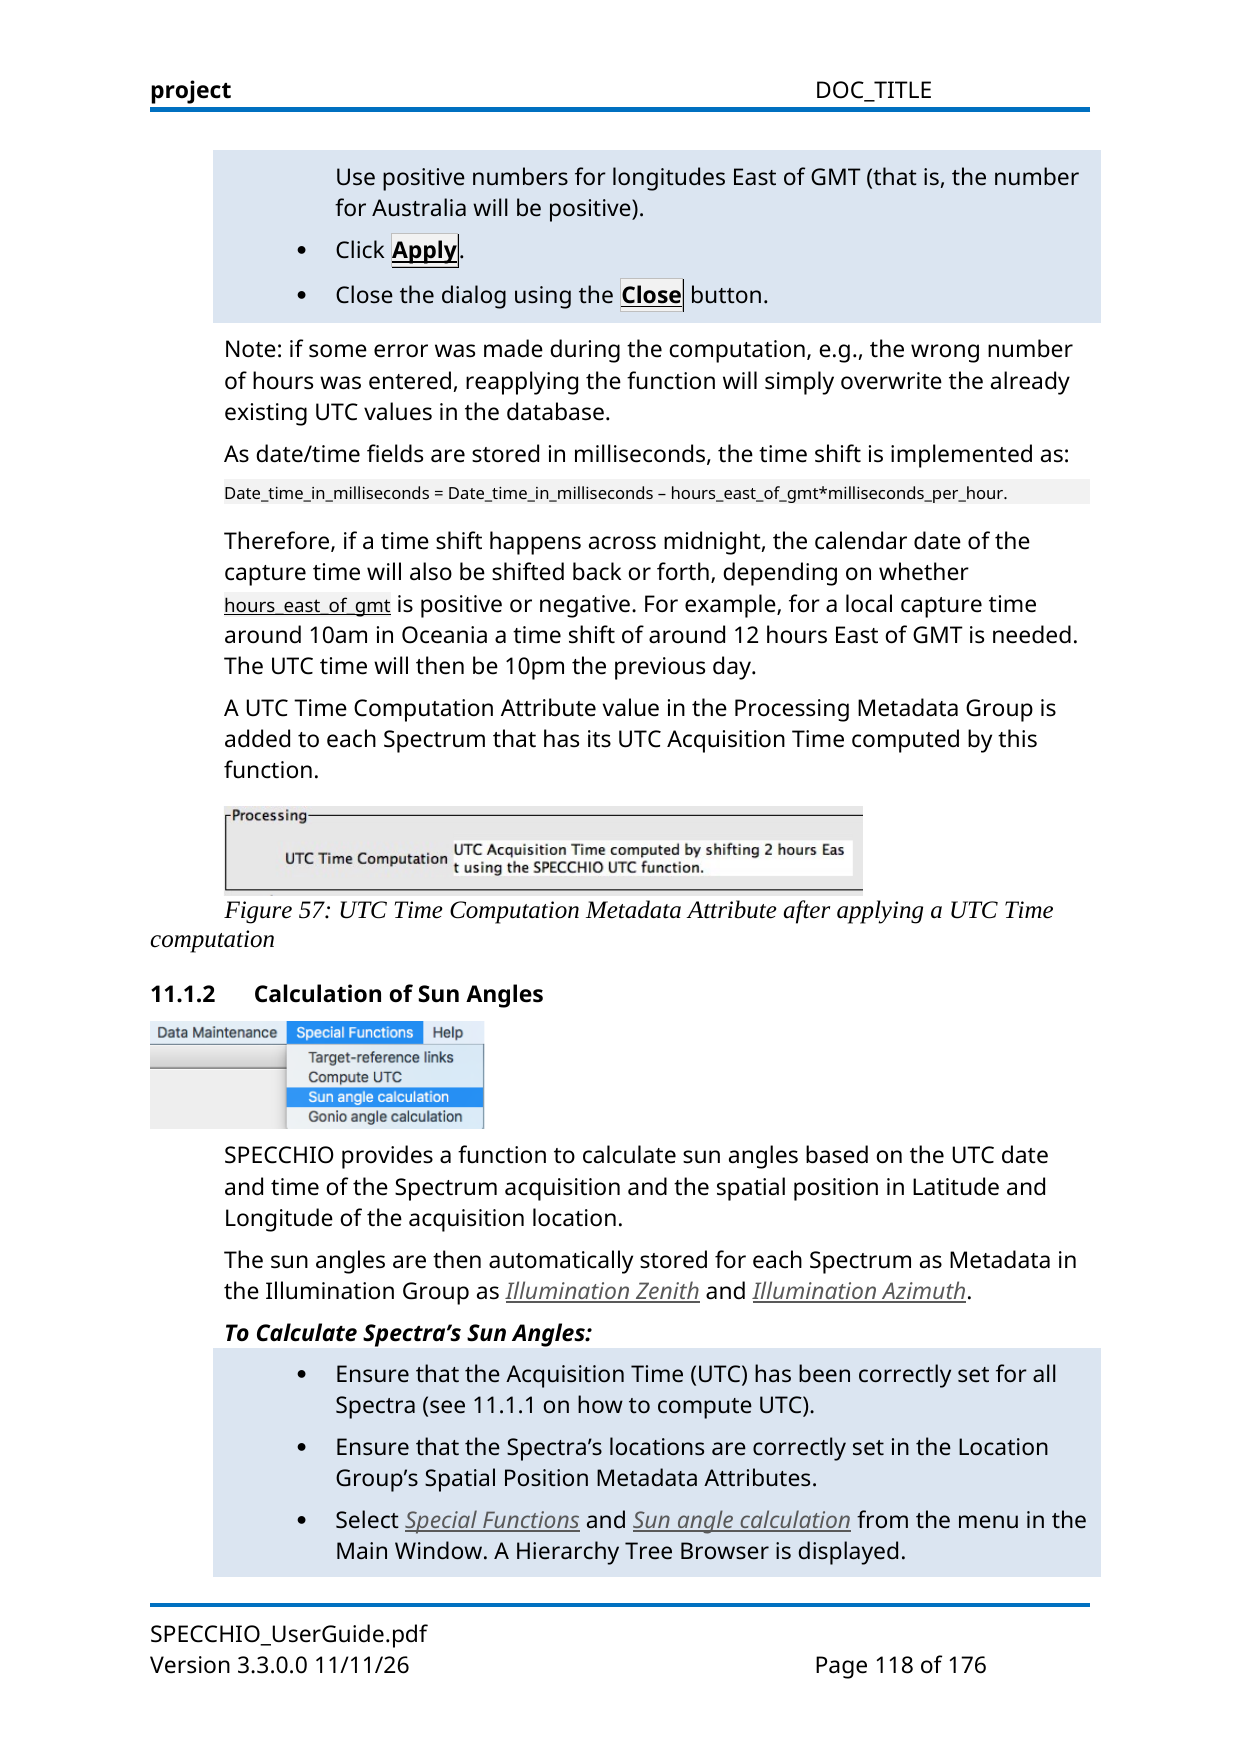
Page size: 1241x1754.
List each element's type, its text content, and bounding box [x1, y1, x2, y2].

text Figure 57: UTC Time Computation Metadata Attribute after applying a UTC Time computation [150, 896, 1090, 953]
text Date_time_in_milliseconds = Date_time_in_milliseconds – hours_east_of_gmt*milliseconds_per_hour. [224, 479, 1090, 504]
subtitle To Calculate Spectra’s Sun Angles: [224, 1317, 1090, 1348]
text SPECCHIO provides a function to calculate sun angles based on the UTC date and time of the Spectrum acquisition and the spatial position in Latitude and Longitude of the acquisition location. [224, 1139, 1090, 1233]
text Note: if some error was made during the computation, e.g., the wrong number of hours was entered, reapplying the function will simply overwrite the already existing UTC values in the database. [224, 333, 1090, 427]
picture [150, 1021, 485, 1129]
picture [223, 806, 863, 896]
text Therefore, if a time shift happens across midnight, the calendar date of the capture time will also be shifted back or forth, depending on whether hours_east_of_gmt is positive or negative. For example, for a local capture time around 10am in Oceania a time shift of around 12 hours East of GMT is needed. The UTC time will then be 10pm the previous day. [224, 525, 1090, 681]
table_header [213, 150, 1101, 323]
text The sun angles are then automatically stored for each Spectrum as Metadata in the Illumination Group as Illumination Zenith and Illumination Azimuth. [224, 1244, 1090, 1306]
subtitle Calculation of Sun Angles [150, 978, 1090, 1009]
text A UTC Time Computation Attribute value in the Processing Metadata Group is added to each Spectrum that has its UTC Acquisition Time computed by this function. [224, 692, 1090, 785]
text As date/time fields are stored in milliseconds, the time shift is implemented as: [224, 437, 1090, 469]
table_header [213, 1348, 1101, 1577]
